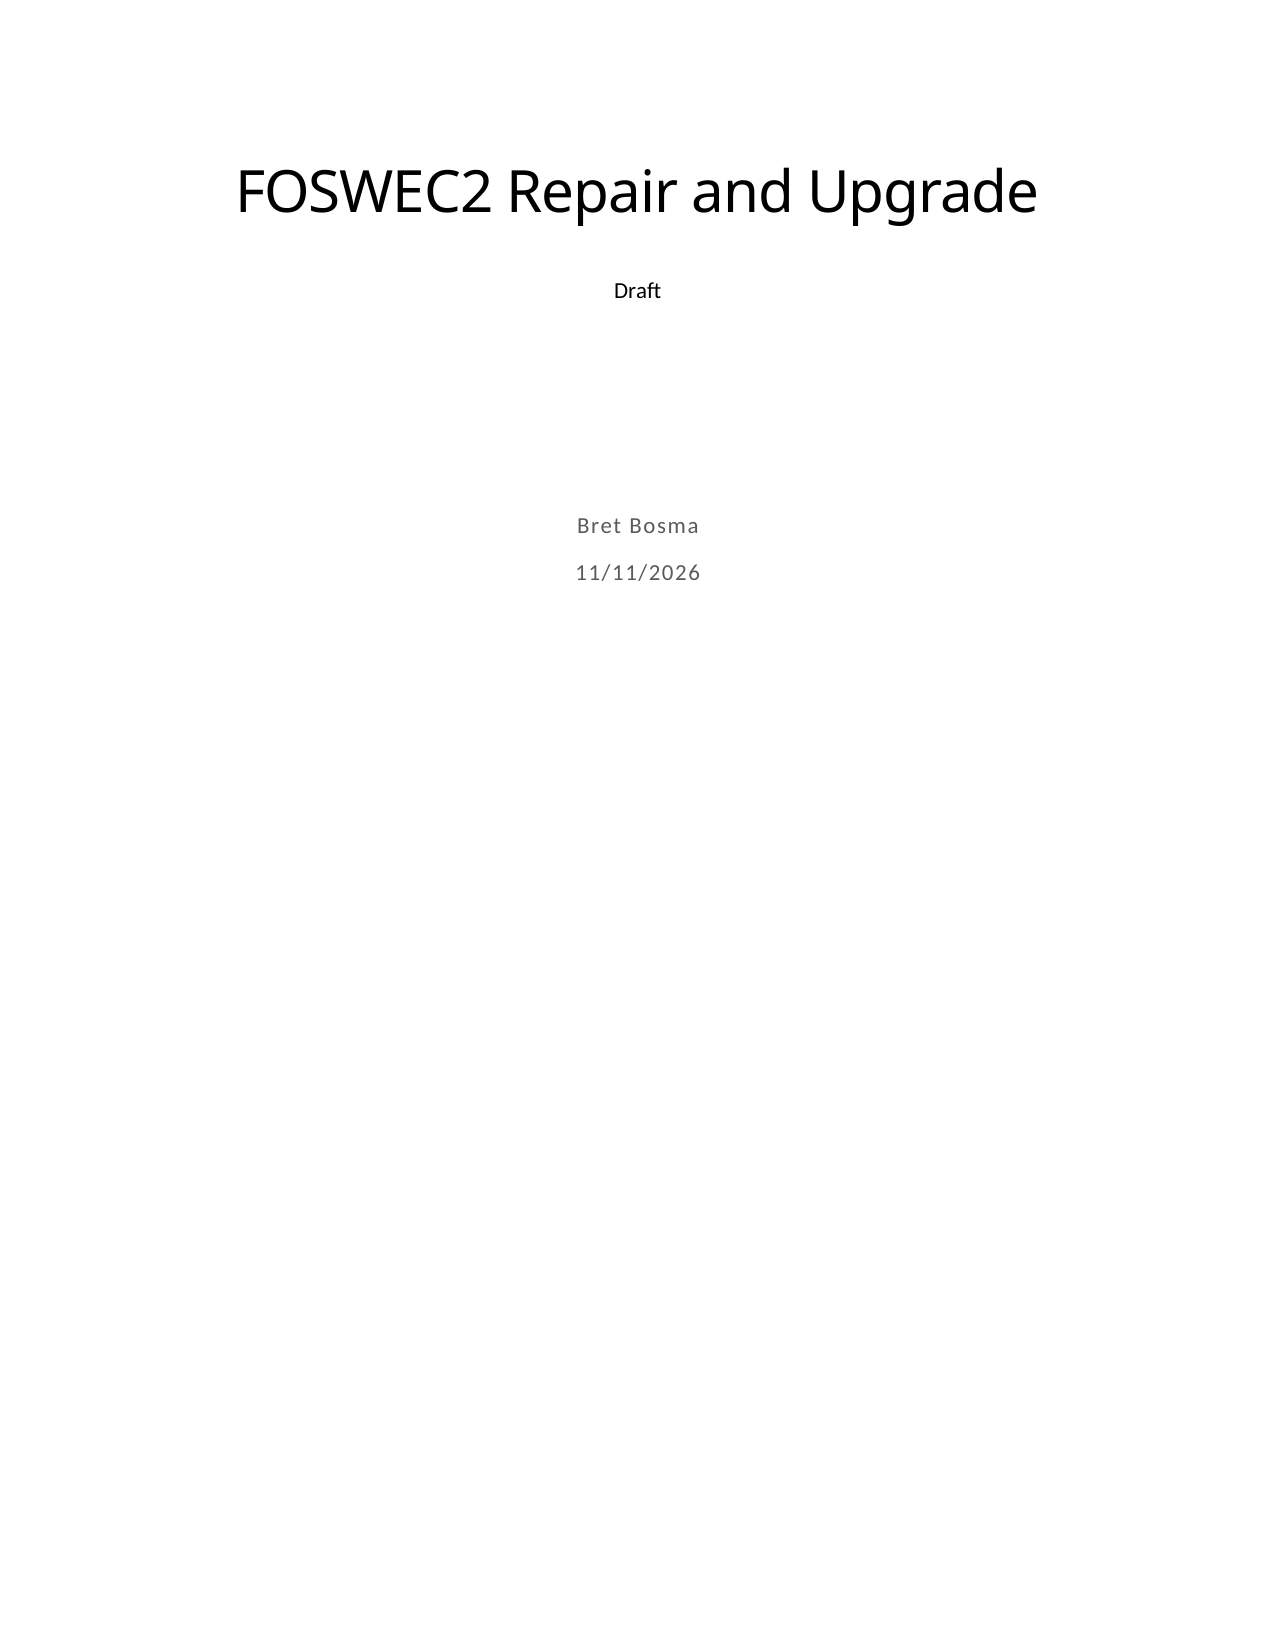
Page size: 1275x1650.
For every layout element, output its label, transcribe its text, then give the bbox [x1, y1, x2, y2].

subtitle Bret Bosma [150, 511, 1125, 539]
text 2/17/2023 [150, 558, 1125, 586]
text Draft [150, 276, 1125, 304]
title FOSWEC2 Repair and Upgrade [150, 150, 1125, 229]
